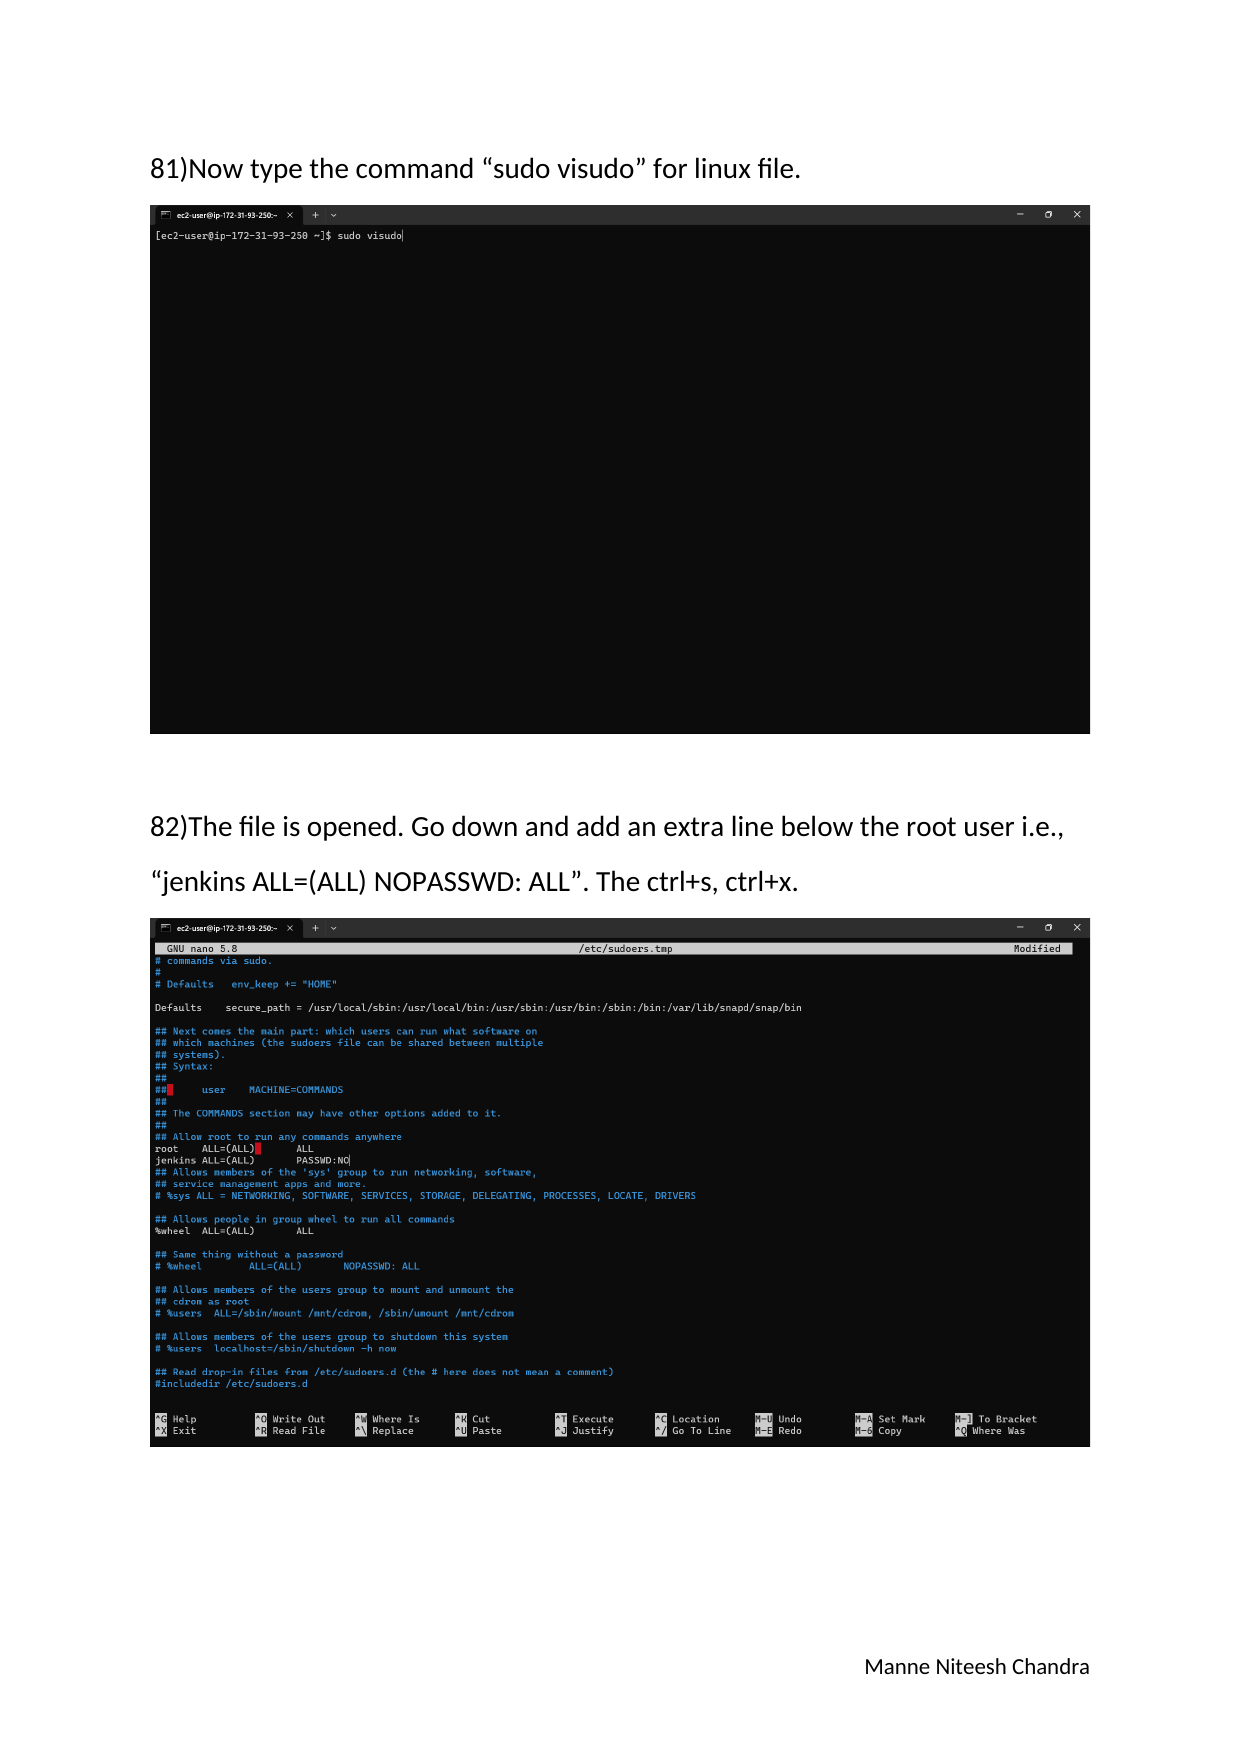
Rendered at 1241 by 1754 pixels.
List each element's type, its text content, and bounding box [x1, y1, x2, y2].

text 82)The file is opened. Go down and add an extra line below the root user i.e., [150, 808, 1090, 843]
picture [150, 918, 1091, 1447]
picture [150, 205, 1091, 734]
text 81)Now type the command “sudo visudo” for linux file. [150, 150, 1090, 186]
text “jenkins ALL=(ALL) NOPASSWD: ALL”. The ctrl+s, ctrl+x. [150, 863, 1090, 899]
